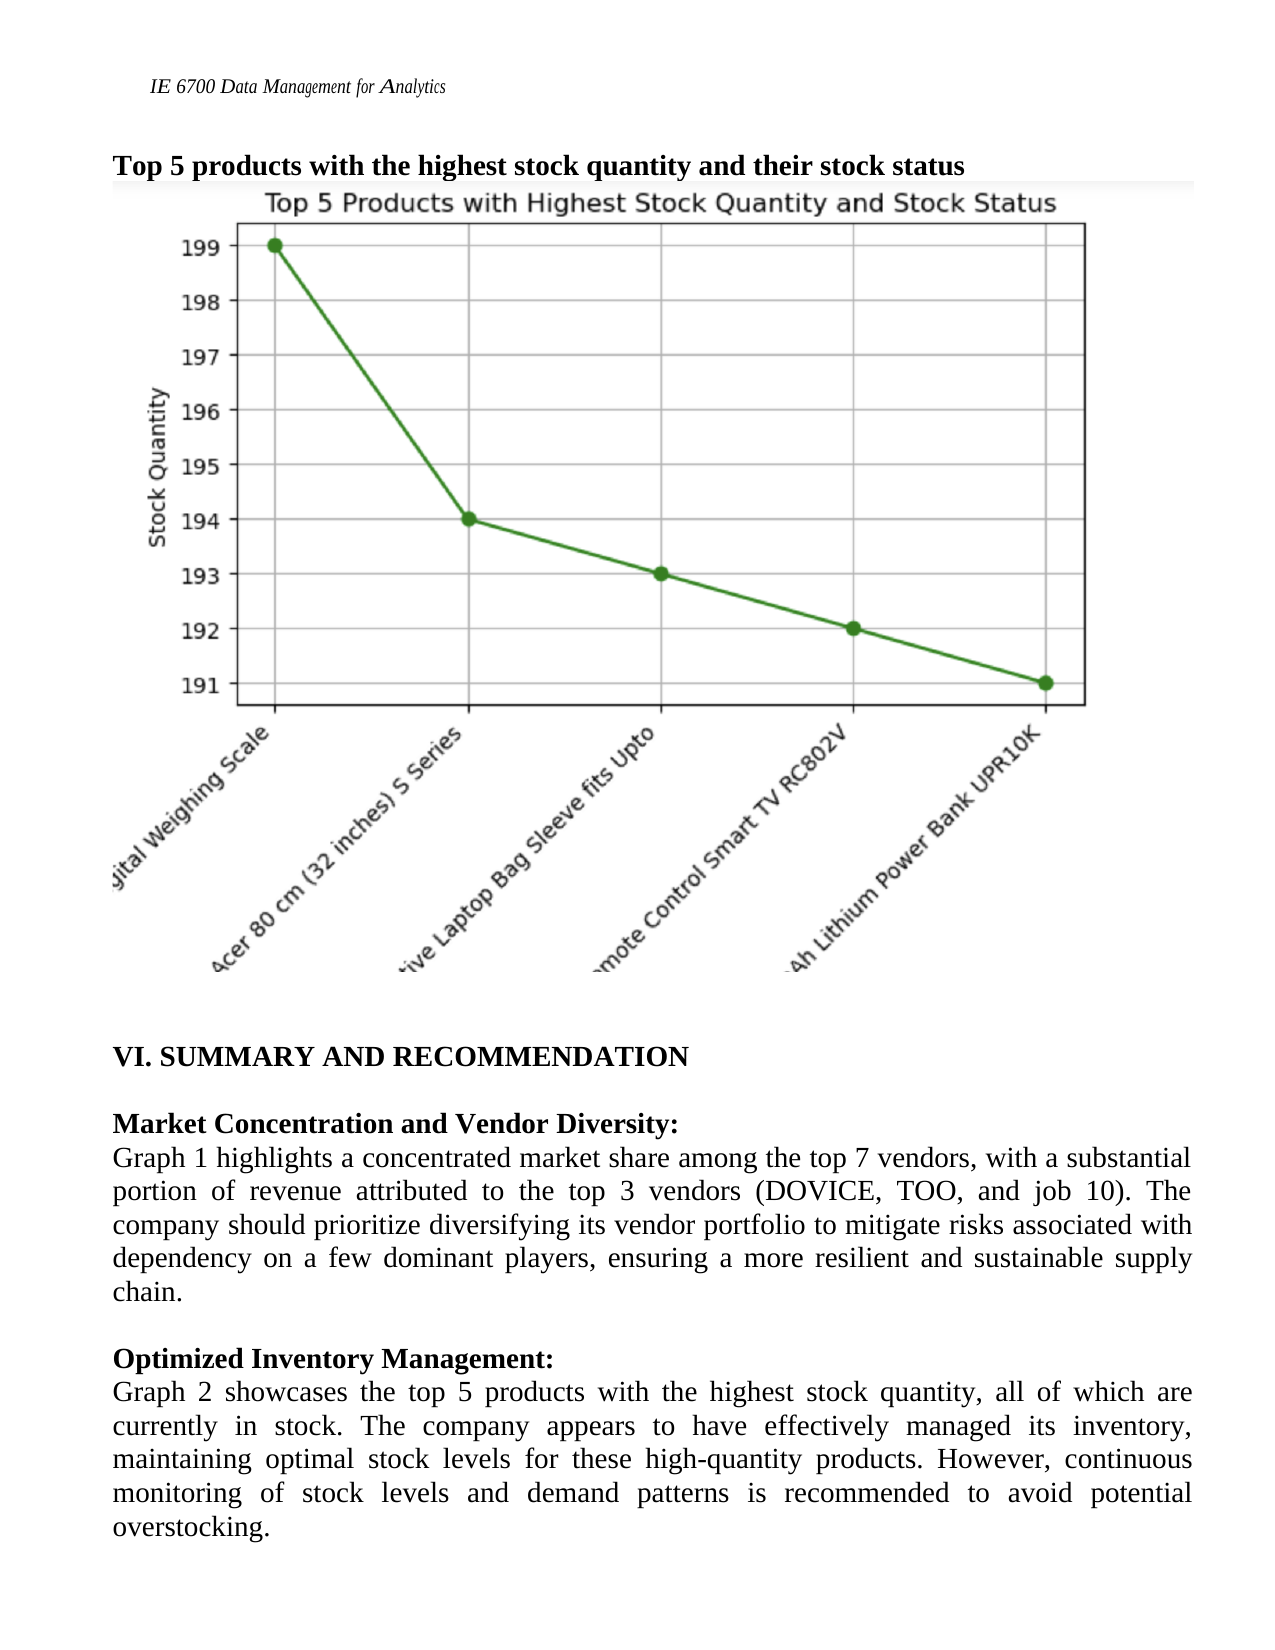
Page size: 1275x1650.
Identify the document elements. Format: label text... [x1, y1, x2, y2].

text Optimized Inventory Management: [112, 1341, 1194, 1374]
picture [112, 181, 1194, 972]
text Top 5 products with the highest stock quantity and their stock status [112, 148, 1194, 181]
text Graph 2 showcases the top 5 products with the highest stock quantity, all of which are currently in stock. The company appears to have effectively managed its inventory, maintaining optimal stock levels for these high-quantity products. However, continuous monitoring of stock levels and demand patterns is recommended to avoid potential overstocking. [112, 1374, 1194, 1542]
text Graph 1 highlights a concentrated market share among the top 7 vendors, with a substantial portion of revenue attributed to the top 3 vendors (DOVICE, TOO, and job 10). The company should prioritize diversifying its vendor portfolio to mitigate risks associated with dependency on a few dominant players, ensuring a more resilient and sustainable supply chain. [112, 1140, 1194, 1307]
text VI. SUMMARY AND RECOMMENDATION [112, 1039, 1194, 1073]
text Market Concentration and Vendor Diversity: [112, 1106, 1194, 1140]
